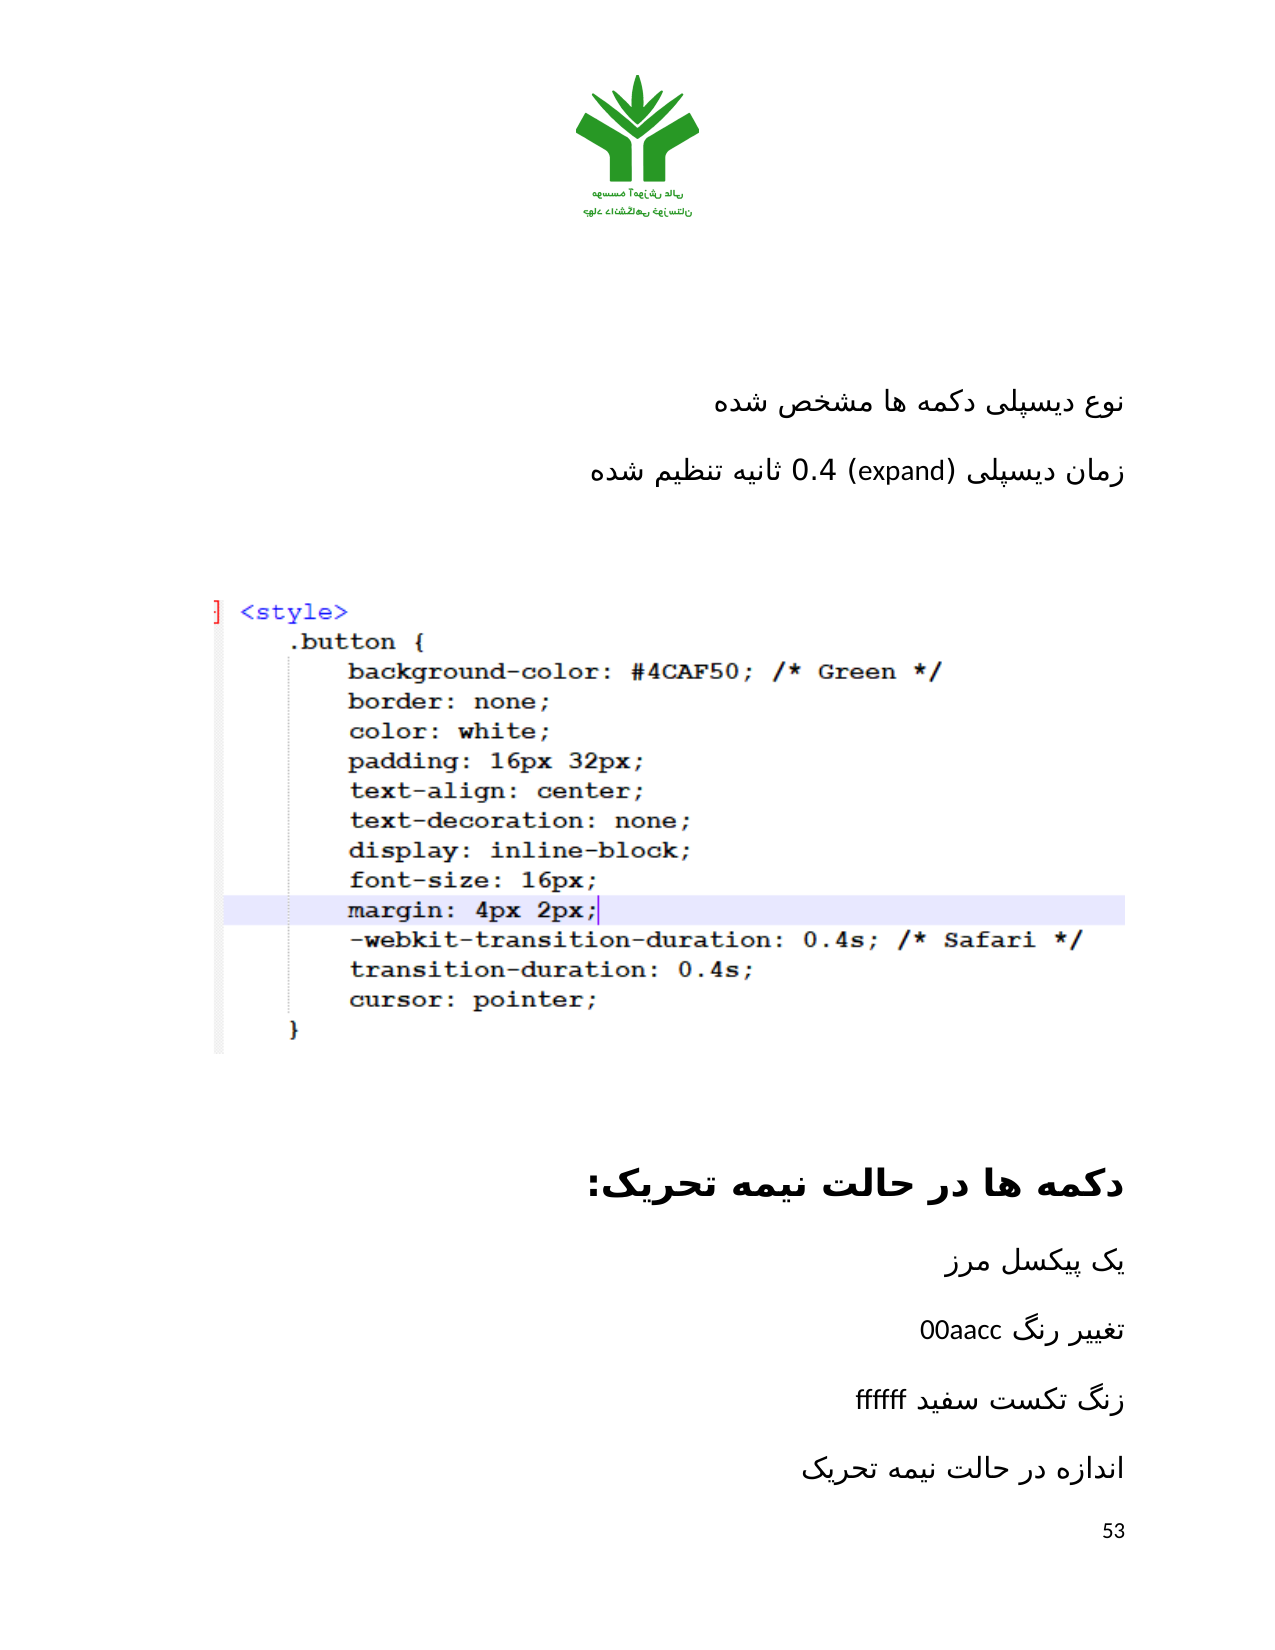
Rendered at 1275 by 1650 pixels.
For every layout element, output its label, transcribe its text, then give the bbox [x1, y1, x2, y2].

text تغيير رنگ 00aacc [150, 1311, 1125, 1347]
text زمان دیسپلی (expand) 0.4 ثانیه تنظیم شده [150, 452, 1125, 488]
picture [213, 600, 1125, 1054]
text دکمه ها در حالت نیمه تحریک: [150, 1161, 1125, 1205]
picture [576, 75, 699, 217]
text زنگ تکست سفید ffffff [150, 1381, 1125, 1417]
text اندازه در حالت نیمه تحریک [150, 1451, 1125, 1485]
text یک پیکسل مرز [150, 1243, 1125, 1277]
text نوع دیسپلی دکمه ها مشخص شده [150, 384, 1125, 418]
